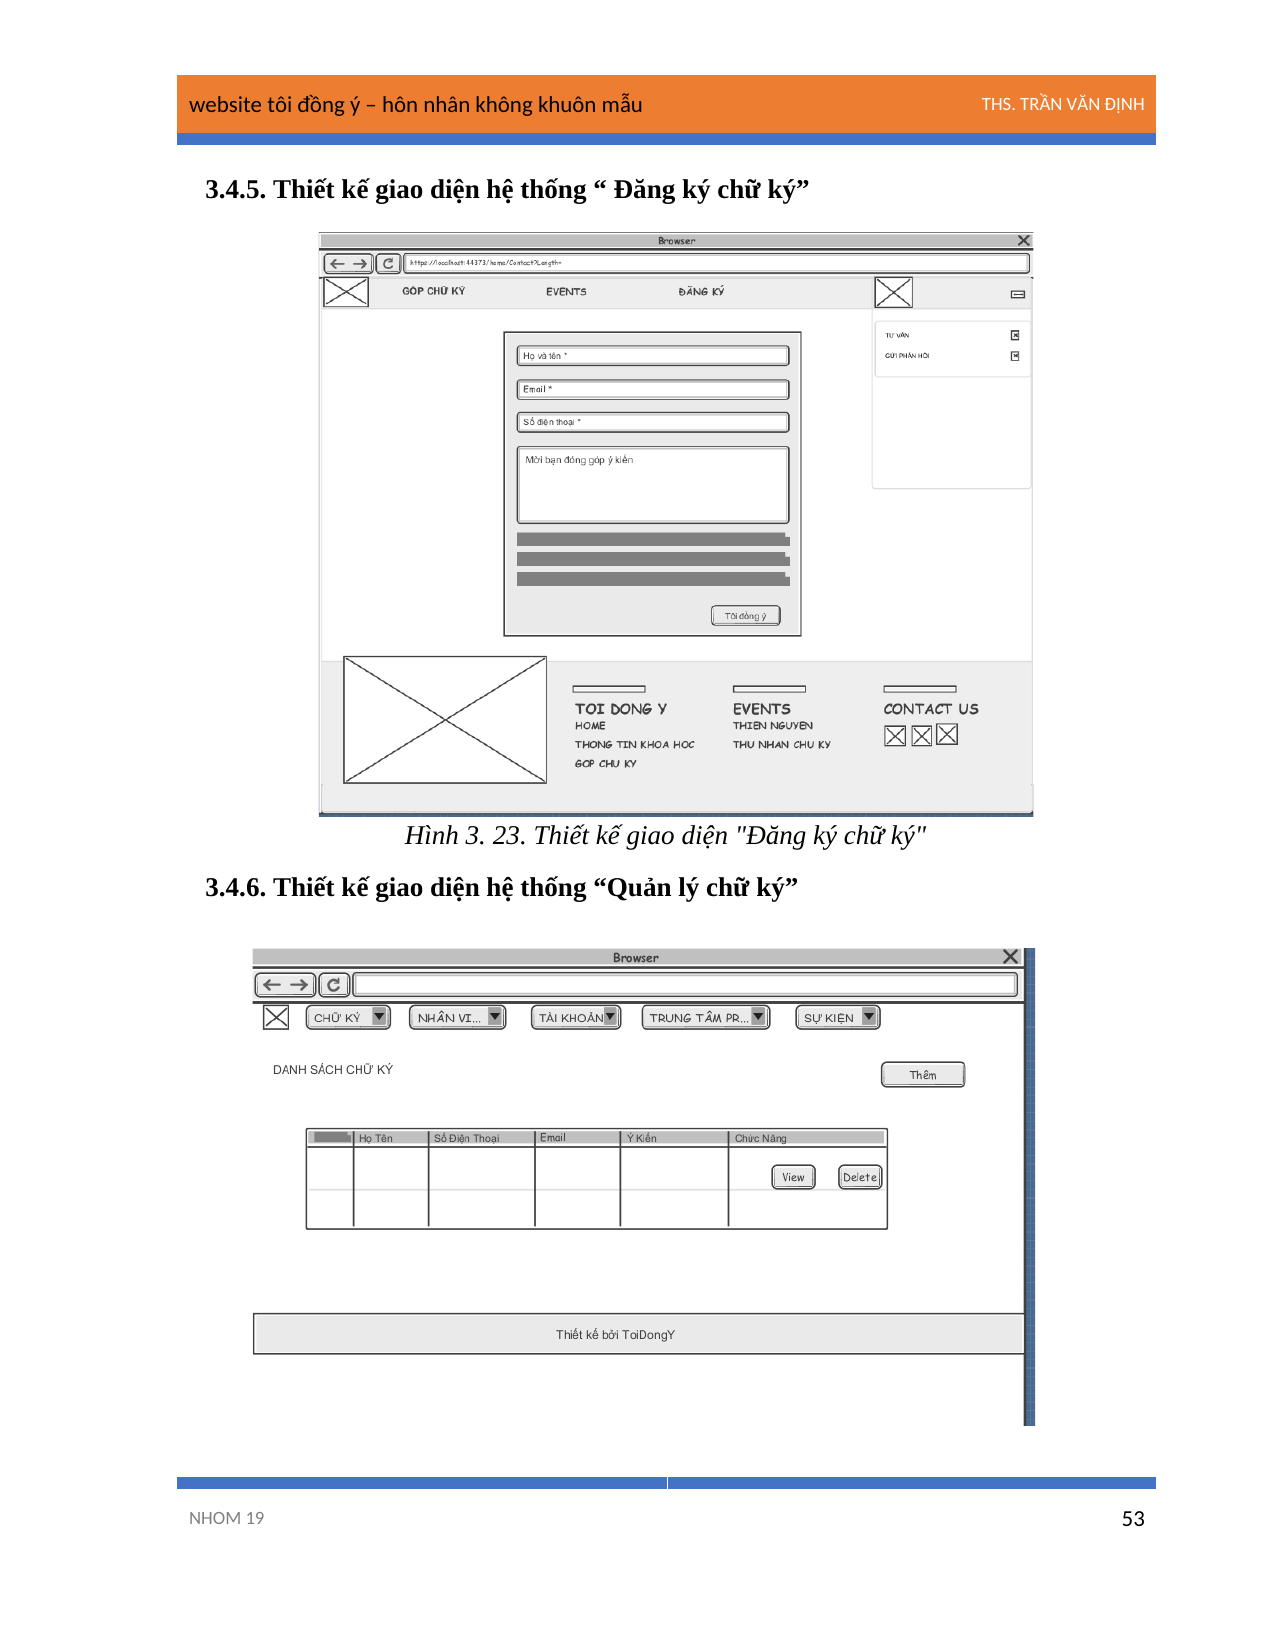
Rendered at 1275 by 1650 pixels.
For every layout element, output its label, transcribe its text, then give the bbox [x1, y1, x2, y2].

subtitle 3.4.5. Thiết kế giao diện hệ thống “ Đăng ký chữ ký” [205, 173, 1156, 204]
text 3.4.6. Thiết kế giao diện hệ thống “Quản lý chữ ký” [205, 871, 1156, 902]
picture [252, 948, 1035, 1426]
picture [318, 232, 1034, 817]
